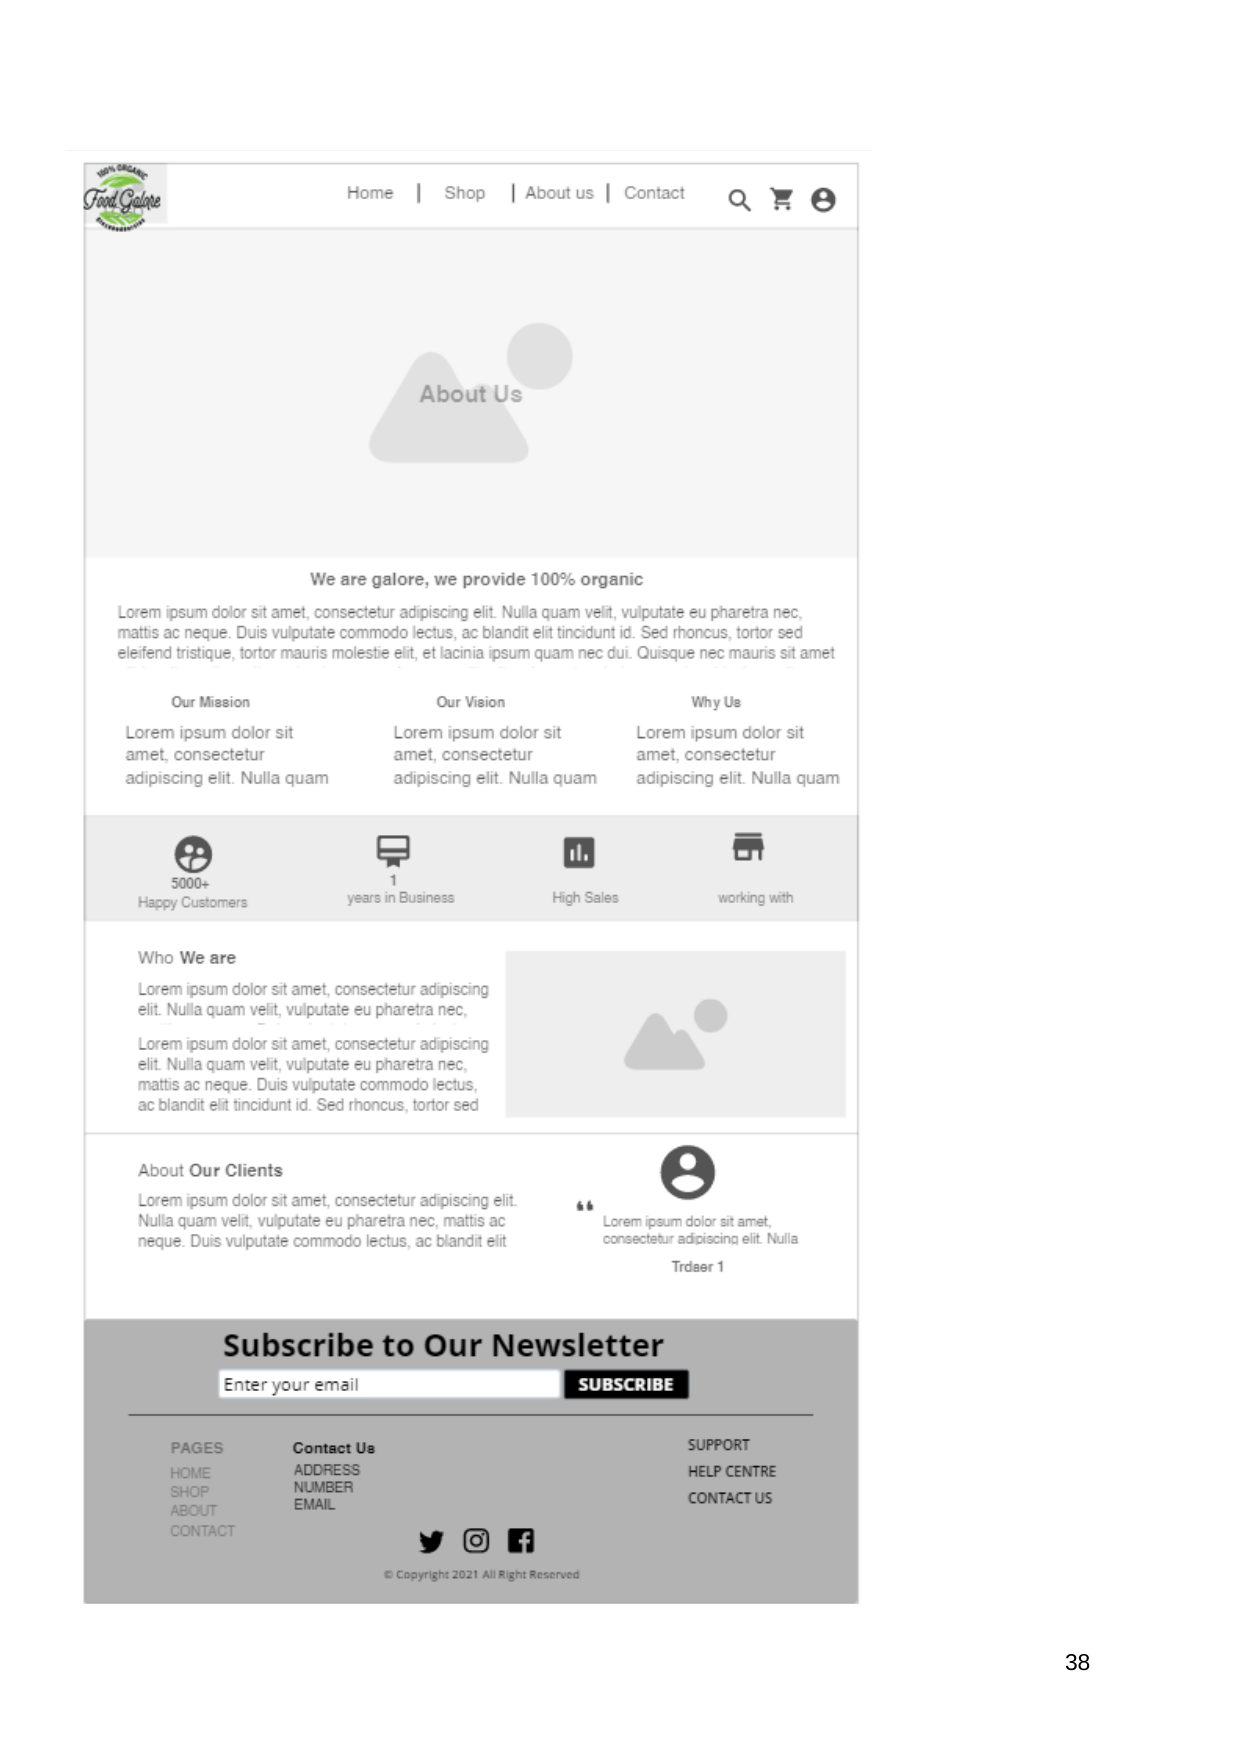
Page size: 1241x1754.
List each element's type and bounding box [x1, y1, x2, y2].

picture [66, 150, 873, 1604]
